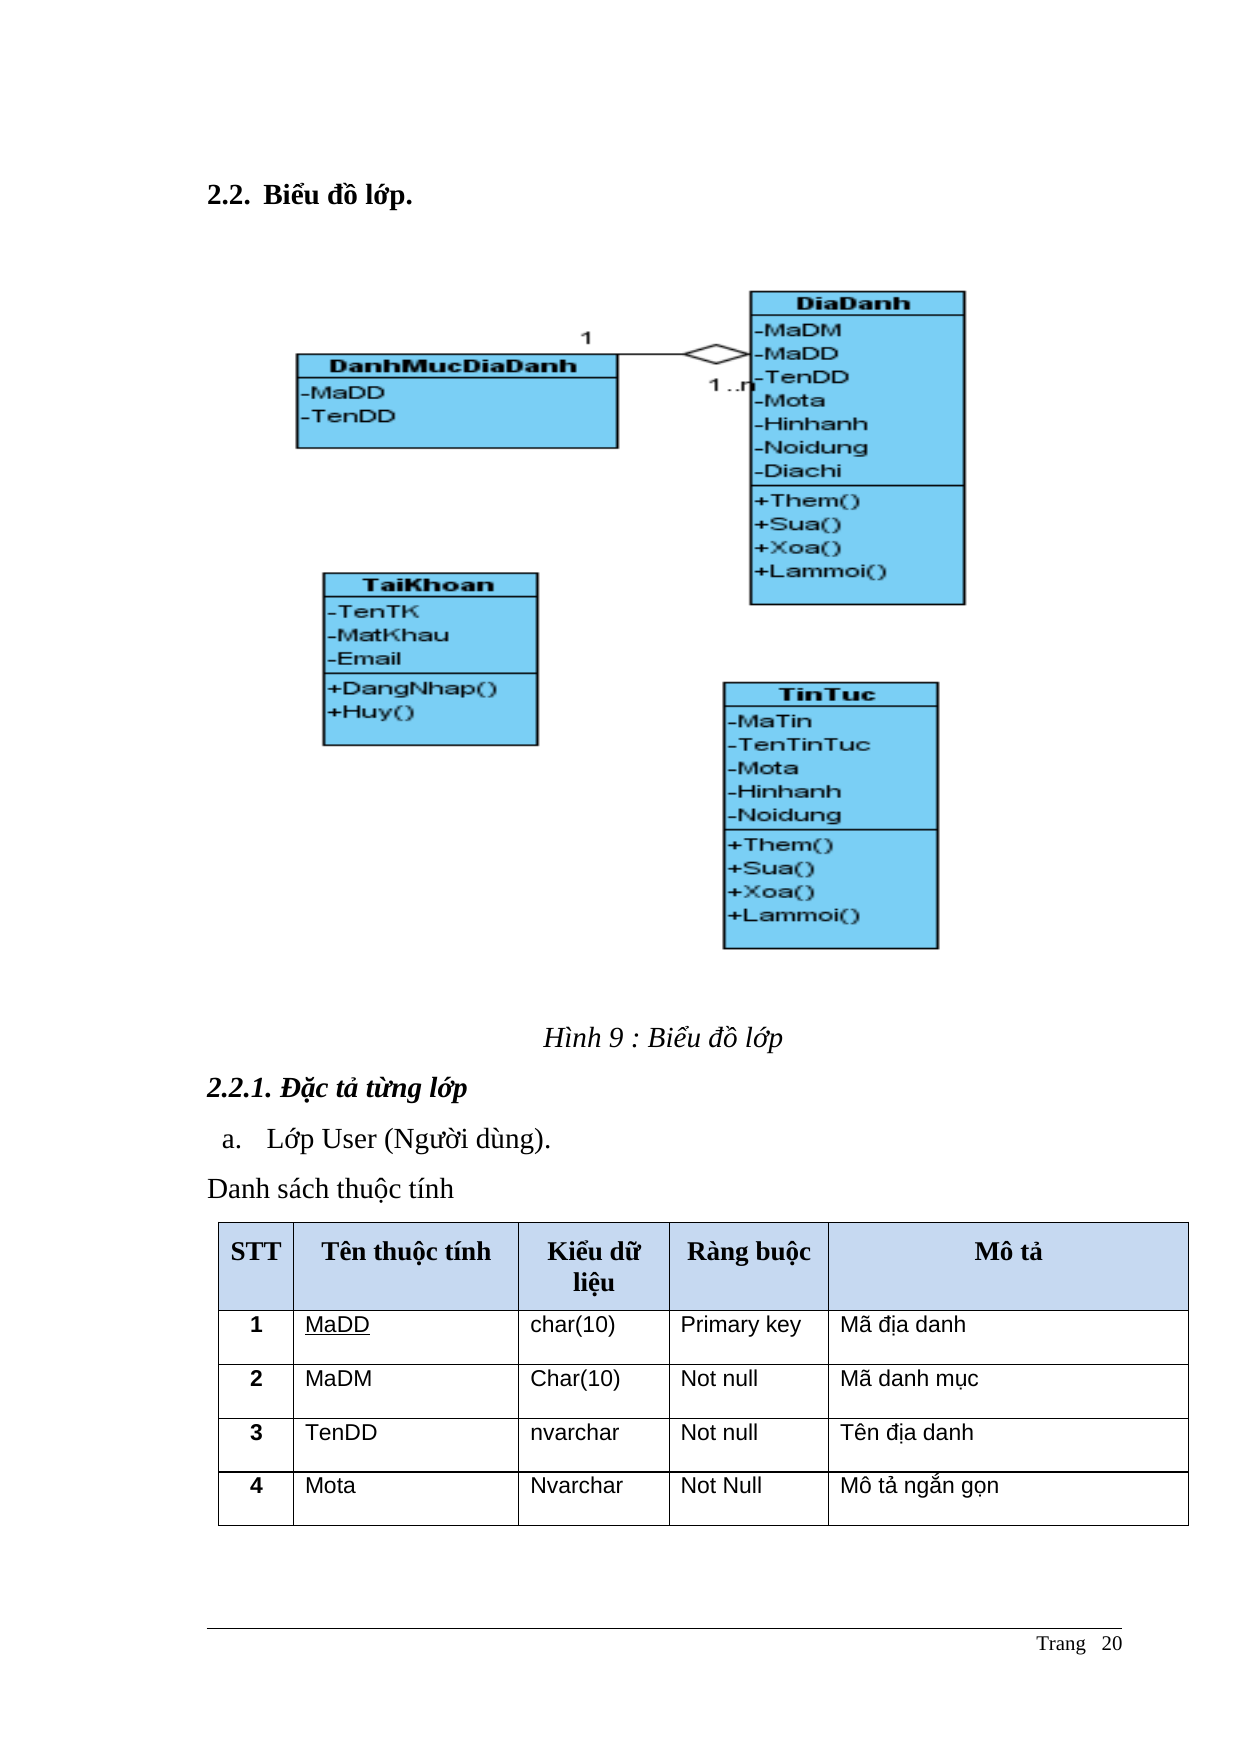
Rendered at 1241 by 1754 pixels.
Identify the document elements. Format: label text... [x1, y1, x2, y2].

table_cell char(10) [519, 1311, 669, 1364]
text Danh sách thuộc tính [207, 1171, 1122, 1205]
table_cell 3 [219, 1419, 293, 1471]
table_cell Not null [670, 1419, 828, 1471]
table_header STT [219, 1223, 293, 1310]
table_cell 4 [219, 1473, 293, 1525]
table_cell Mota [294, 1473, 518, 1525]
table_header Ràng buộc [670, 1223, 828, 1310]
table_cell 2 [219, 1365, 293, 1418]
table_cell nvarchar [519, 1419, 669, 1471]
table_header Tên thuộc tính [294, 1223, 518, 1310]
table_cell Not Null [670, 1473, 828, 1525]
subtitle Biểu đồ lớp. [207, 177, 1122, 211]
table_cell Not null [670, 1365, 828, 1418]
table_cell Char(10) [519, 1365, 669, 1418]
table_cell Mô tả ngắn gọn [829, 1473, 1188, 1525]
table_cell Nvarchar [519, 1473, 669, 1525]
table_cell Mã danh mục [829, 1365, 1188, 1418]
table_cell MaDD [294, 1311, 518, 1364]
table_cell 1 [219, 1311, 293, 1364]
table_cell Mã địa danh [829, 1311, 1188, 1364]
table_header Kiểu dữ liệu [519, 1223, 669, 1310]
subtitle 2.2.1. Đặc tả từng lớp [207, 1071, 1122, 1104]
table_cell TenDD [294, 1419, 518, 1471]
text Hình 9 : Biểu đồ lớp [207, 1020, 1122, 1054]
subtitle Lớp User (Người dùng). [222, 1121, 1122, 1154]
table_cell MaDM [294, 1365, 518, 1418]
table_cell Primary key [670, 1311, 828, 1364]
picture [206, 227, 1100, 995]
table_header Mô tả [829, 1223, 1188, 1310]
table_cell Tên địa danh [829, 1419, 1188, 1471]
